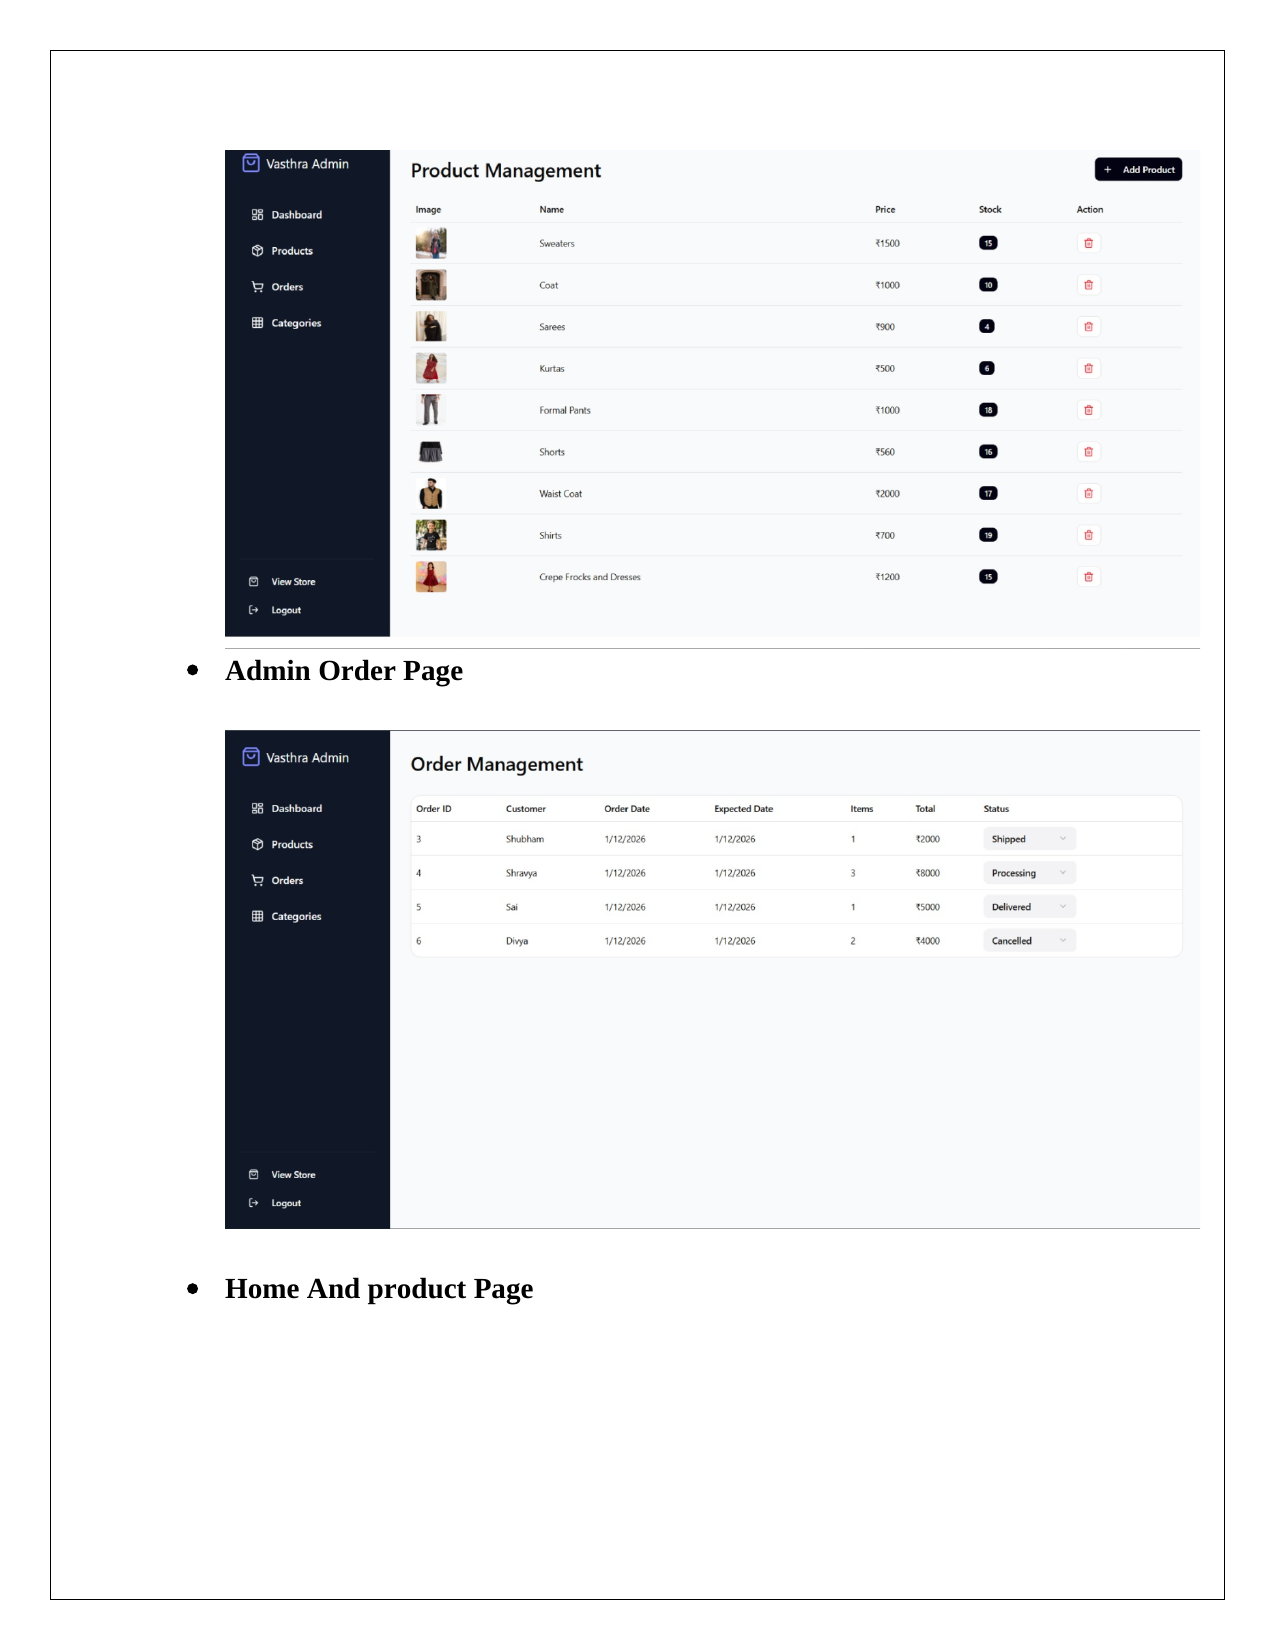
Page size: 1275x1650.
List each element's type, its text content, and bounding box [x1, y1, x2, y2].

picture [225, 730, 1200, 1229]
picture [225, 150, 1200, 649]
list Admin Order Page [187, 653, 1125, 687]
list Home And product Page [187, 1272, 1125, 1305]
